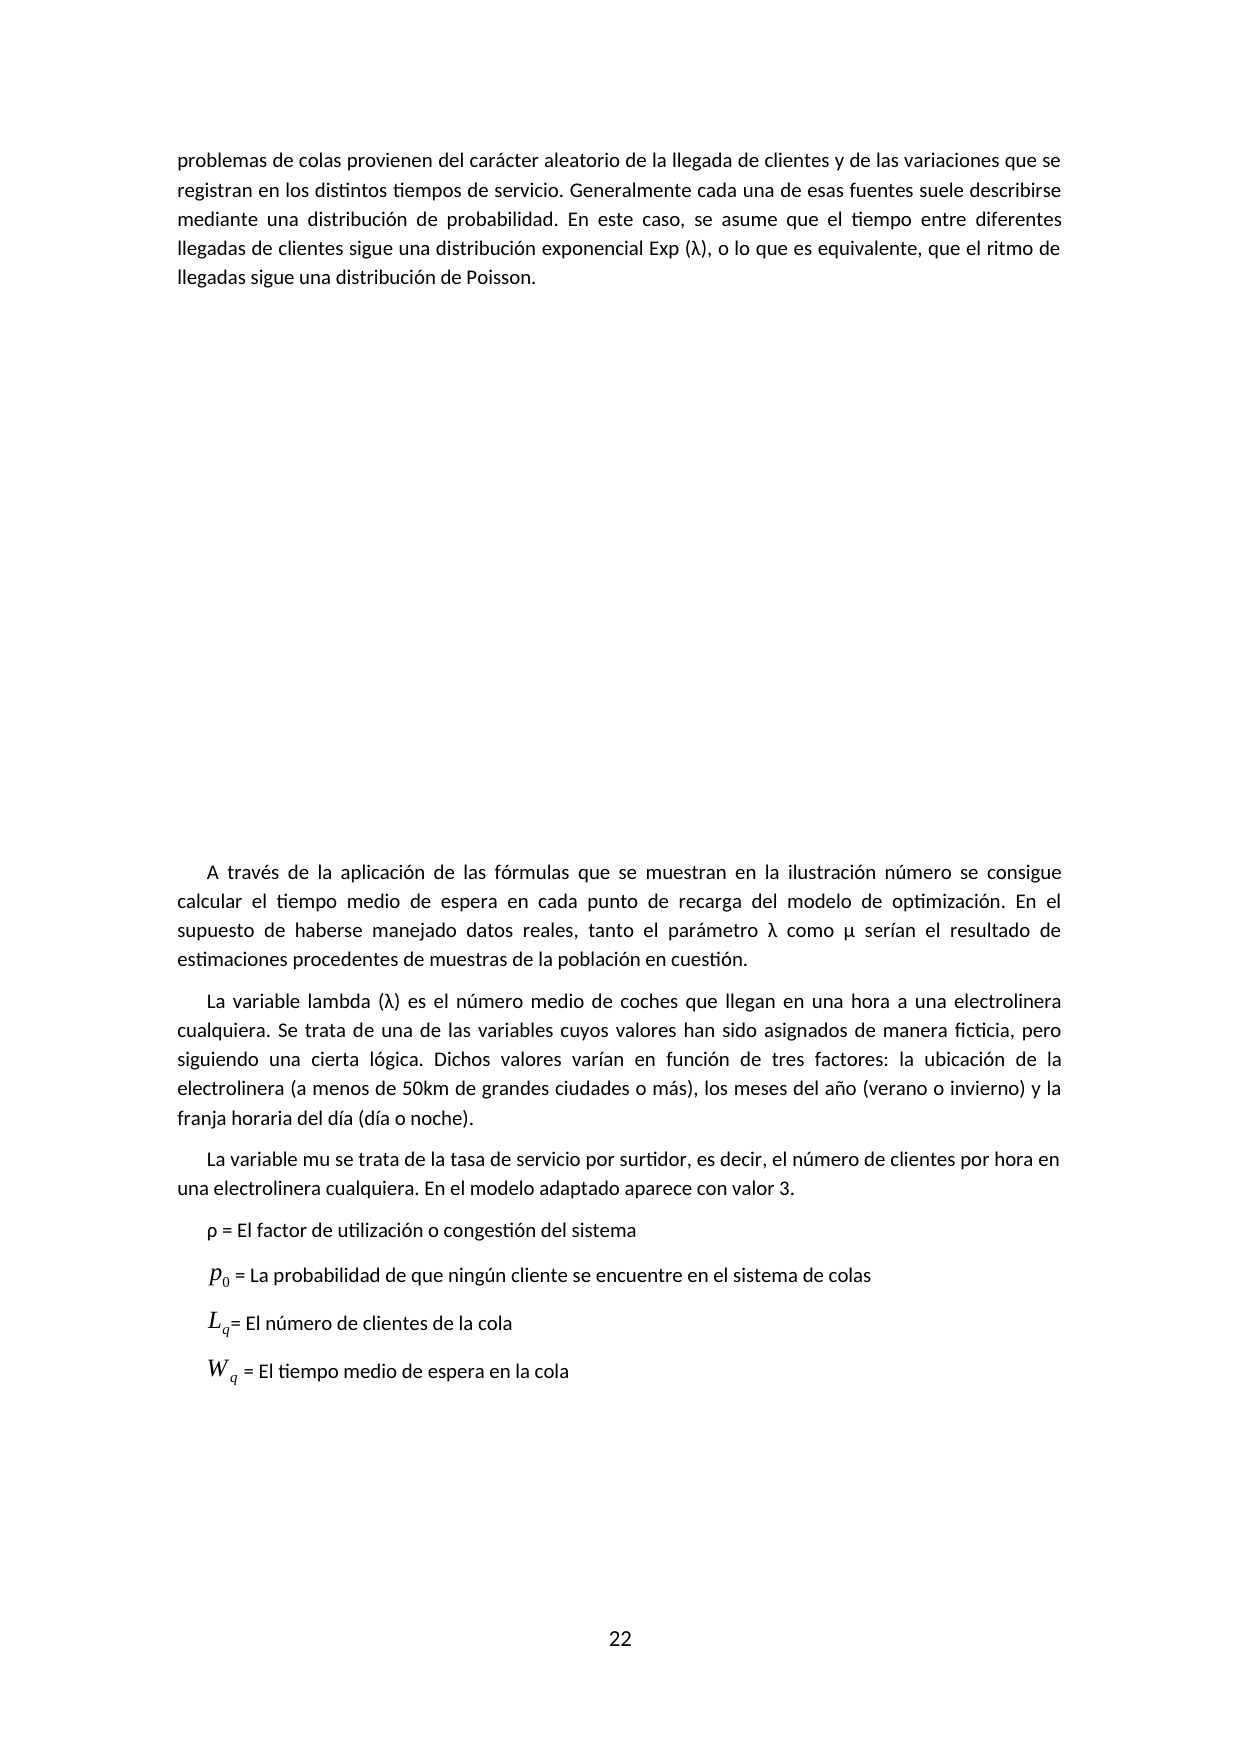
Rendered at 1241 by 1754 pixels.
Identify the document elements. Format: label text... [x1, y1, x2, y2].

text La variable lambda (λ) es el número medio de coches que llegan en una hora a una electrolinera cualquiera. Se trata de una de las variables cuyos valores han sido asignados de manera ficticia, pero siguiendo una cierta lógica. Dichos valores varían en función de tres factores: la ubicación de la electrolinera (a menos de 50km de grandes ciudades o más), los meses del año (verano o invierno) y la franja horaria del día (día o noche). [177, 988, 1063, 1130]
text = La probabilidad de que ningún cliente se encuentre en el sistema de colas [177, 1259, 1063, 1290]
text A través de la aplicación de las fórmulas que se muestran en la ilustración número se consigue calcular el tiempo medio de espera en cada punto de recarga del modelo de optimización. En el supuesto de haberse manejado datos reales, tanto el parámetro λ como μ serían el resultado de estimaciones procedentes de muestras de la población en cuestión. [177, 859, 1063, 972]
text = El tiempo medio de espera en la cola [177, 1354, 1063, 1386]
text = El número de clientes de la cola [177, 1307, 1063, 1338]
text ρ = El factor de utilización o congestión del sistema [177, 1217, 1063, 1243]
text La variable mu se trata de la tasa de servicio por surtidor, es decir, el número de clientes por hora en una electrolinera cualquiera. En el modelo adaptado aparece con valor 3. [177, 1146, 1063, 1201]
